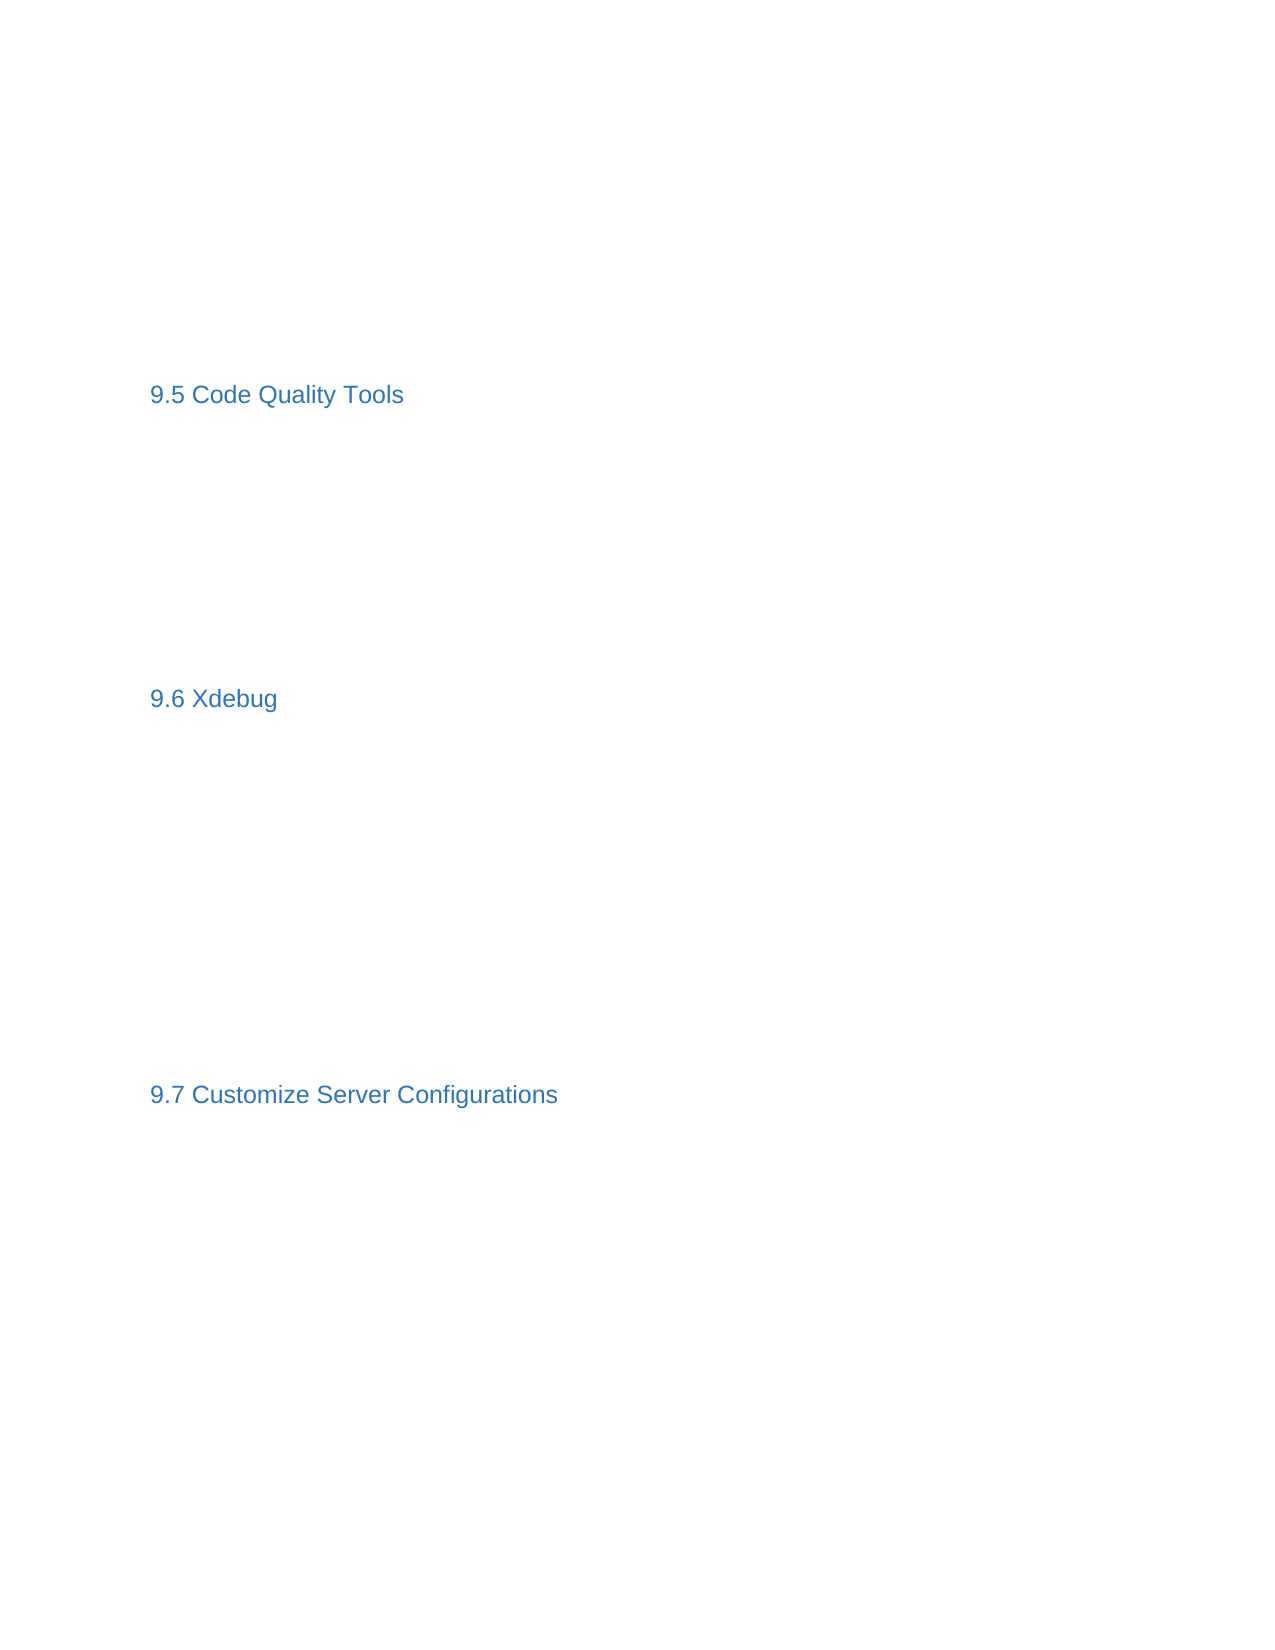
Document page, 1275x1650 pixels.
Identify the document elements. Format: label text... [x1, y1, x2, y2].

subtitle 9.5 Code Quality Tools [150, 379, 1125, 408]
subtitle 9.7 Customize Server Configurations [150, 1079, 1125, 1108]
subtitle 9.6 Xdebug [150, 683, 1125, 712]
